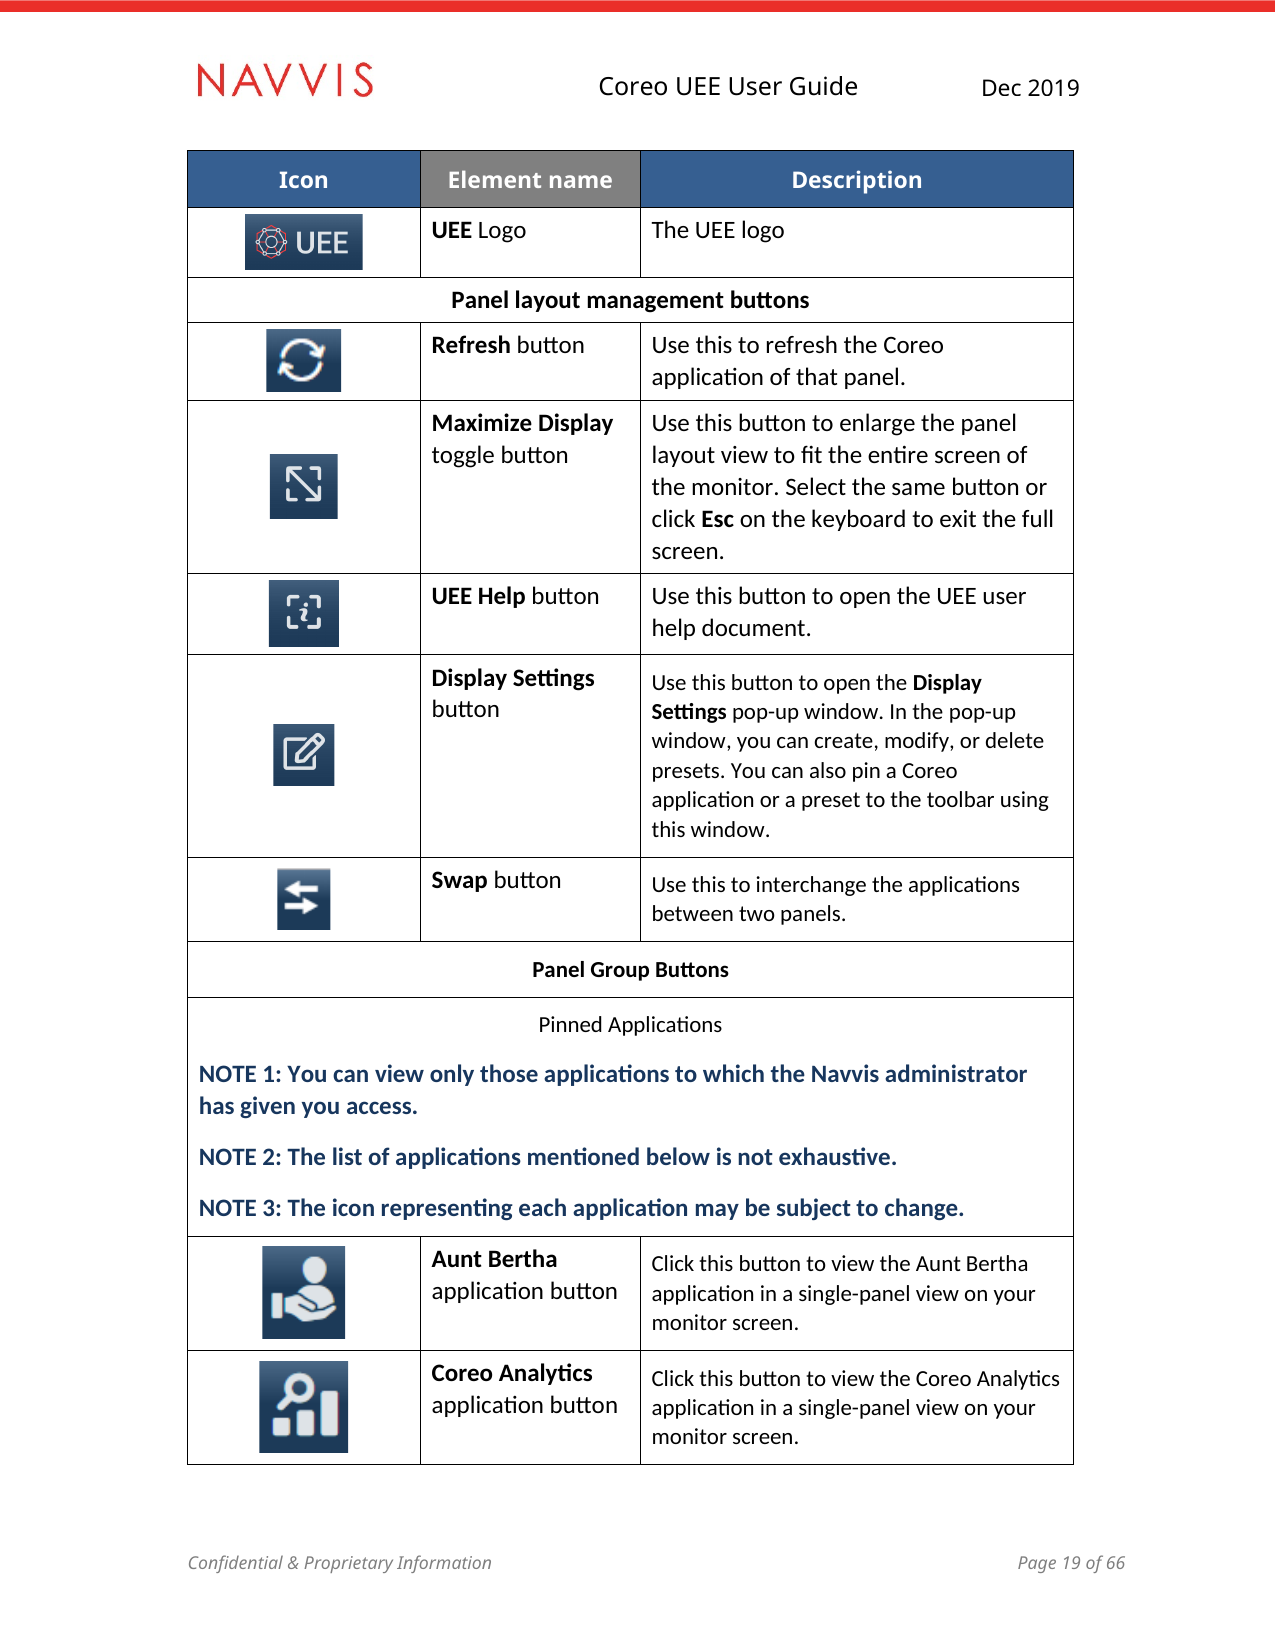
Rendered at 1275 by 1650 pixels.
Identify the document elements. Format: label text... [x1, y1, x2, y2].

table_cell [188, 208, 420, 277]
table_header Description [641, 151, 1073, 207]
table_cell Maximize Display toggle button [421, 401, 640, 573]
table_cell Coreo Analytics application button [421, 1351, 640, 1464]
table_cell Panel Group Buttons [188, 942, 1073, 997]
picture [187, 55, 383, 104]
table_cell Swap button [421, 858, 640, 941]
table_cell Click this button to view the Coreo Analytics application in a single-panel view on your monitor screen. [641, 1351, 1073, 1464]
table_cell Refresh button [421, 323, 640, 400]
table_cell [188, 323, 420, 400]
table_header Element name [421, 151, 640, 207]
picture [266, 329, 342, 392]
picture [259, 1361, 349, 1453]
picture [268, 580, 339, 647]
table_cell [188, 1237, 420, 1350]
picture [269, 454, 338, 519]
table_cell UEE Help button [421, 574, 640, 654]
table_cell Use this button to enlarge the panel layout view to fit the entire screen of the monitor. Select the same button or click Esc on the keyboard to exit the full screen. [641, 401, 1073, 573]
table_cell Use this to refresh the Coreo application of that panel. [641, 323, 1073, 400]
table_cell [188, 1351, 420, 1464]
table_cell Aunt Bertha application button [421, 1237, 640, 1350]
picture [277, 867, 331, 930]
picture [245, 214, 363, 270]
table_cell Pinned Applications NOTE 1: You can view only those applications to which the Navvis administrator has given you access. NOTE 2: The list of applications mentioned below is not exhaustive. NOTE 3: The icon representing each application may be subject to change. [188, 998, 1073, 1236]
table_cell The UEE logo [641, 208, 1073, 277]
table_cell UEE Logo [421, 208, 640, 277]
table_header Icon [188, 151, 420, 207]
table_cell [188, 401, 420, 573]
table_cell Panel layout management buttons [188, 278, 1073, 322]
table_cell Display Settings button [421, 655, 640, 857]
table_cell Click this button to view the Aunt Bertha application in a single-panel view on your monitor screen. [641, 1237, 1073, 1350]
table_cell Use this button to open the Display Settings pop-up window. In the pop-up window, you can create, modify, or delete presets. You can also pin a Coreo application or a preset to the toolbar using this window. [641, 655, 1073, 857]
table_cell Use this to interchange the applications between two panels. [641, 858, 1073, 941]
table_cell [188, 655, 420, 857]
picture [273, 724, 335, 786]
table_cell [188, 858, 420, 941]
table_cell [188, 574, 420, 654]
table_cell Use this button to open the UEE user help document. [641, 574, 1073, 654]
picture [262, 1246, 346, 1339]
